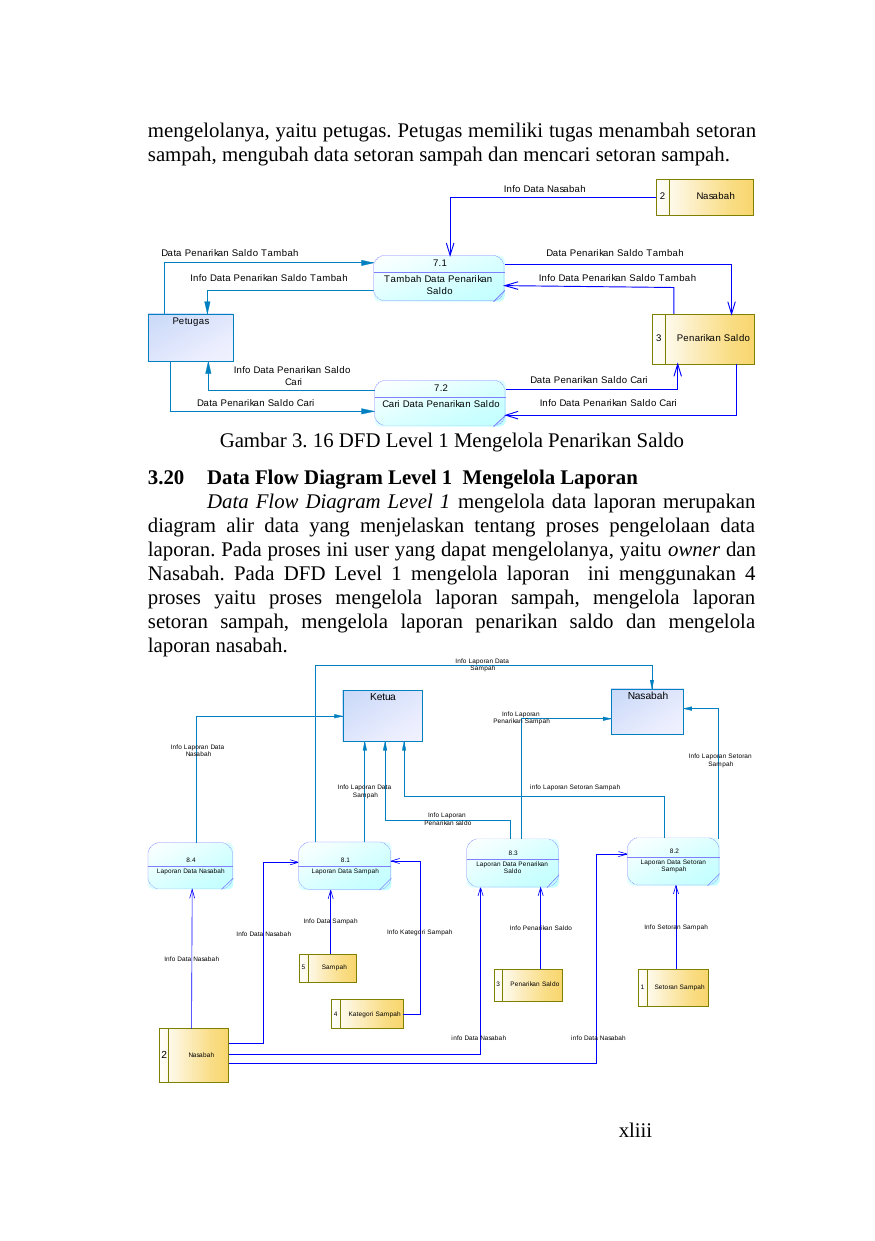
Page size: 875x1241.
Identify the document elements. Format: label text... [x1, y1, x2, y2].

list Data Flow Diagram Level 1 mengelola data laporan merupakan diagram alir data yang menjelaskan tentang proses pengelolaan data laporan. Pada proses ini user yang dapat mengelolanya, yaitu owner dan Nasabah. Pada DFD Level 1 mengelola laporan ini menggunakan 4 proses yaitu proses mengelola laporan sampah, mengelola laporan setoran sampah, mengelola laporan penarikan saldo dan mengelola laporan nasabah. [148, 489, 756, 657]
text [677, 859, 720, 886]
text Data Flow Diagram Level 1 Mengelola Laporan [148, 465, 756, 489]
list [148, 118, 756, 166]
